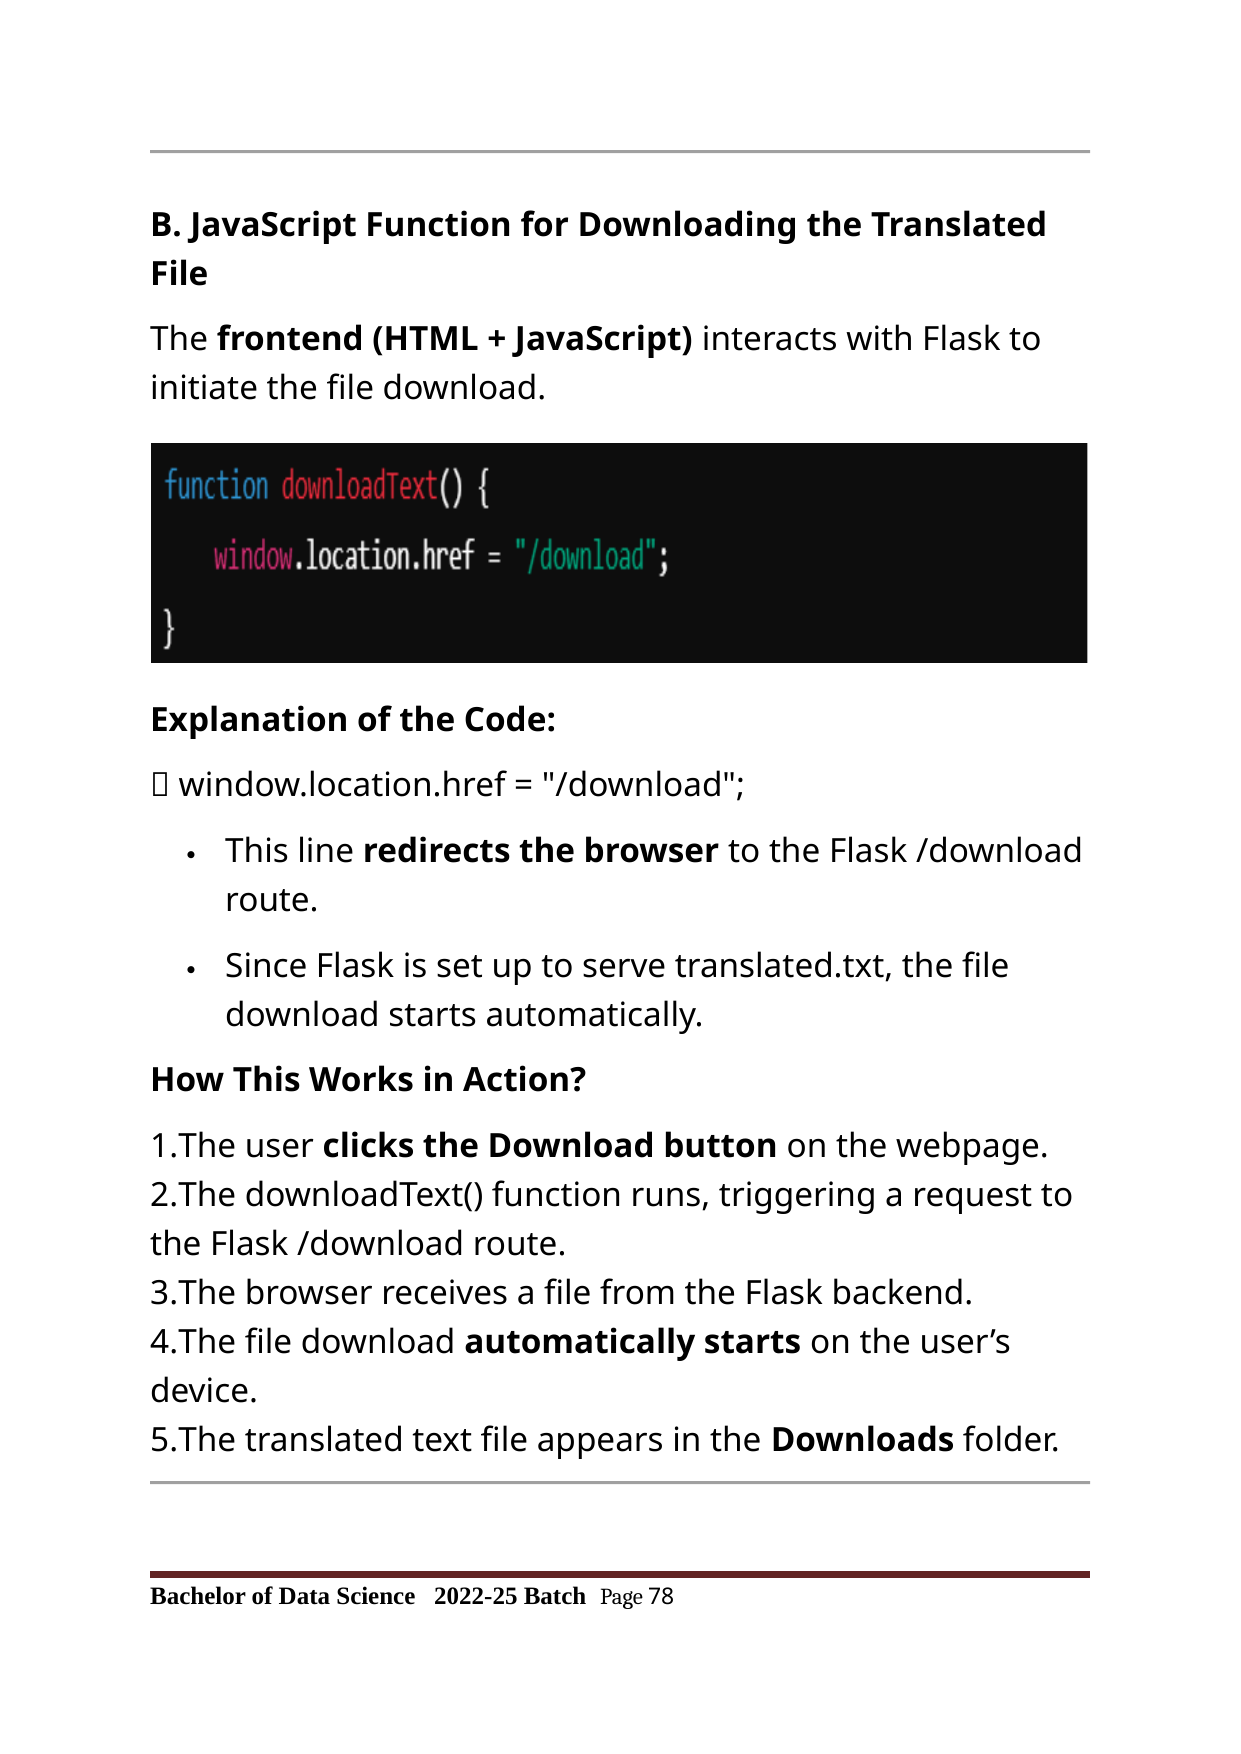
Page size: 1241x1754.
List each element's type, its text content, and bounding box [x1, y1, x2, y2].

text B. JavaScript Function for Downloading the Translated File [150, 200, 1090, 295]
list This line redirects the browser to the Flask /download route. [187, 892, 1090, 987]
text ✅ window.location.href = "/download"; [150, 827, 1090, 872]
text 1️.The user clicks the Download button on the webpage. 2️.The downloadText() function runs, triggering a request to the Flask /download route. 3️.The browser receives a file from the Flask backend. 4️.The file download automatically starts on the user’s device. 5️.The translated text file appears in the Downloads folder. [150, 1187, 1090, 1526]
list Since Flask is set up to serve translated.txt, the file download starts automatically. [187, 1007, 1090, 1101]
text How This Works in Action? [150, 1122, 1090, 1167]
text Explanation of the Code: [150, 761, 1090, 807]
text The frontend (HTML + JavaScript) interacts with Flask to initiate the file download. [150, 315, 1090, 409]
picture [150, 443, 1087, 662]
